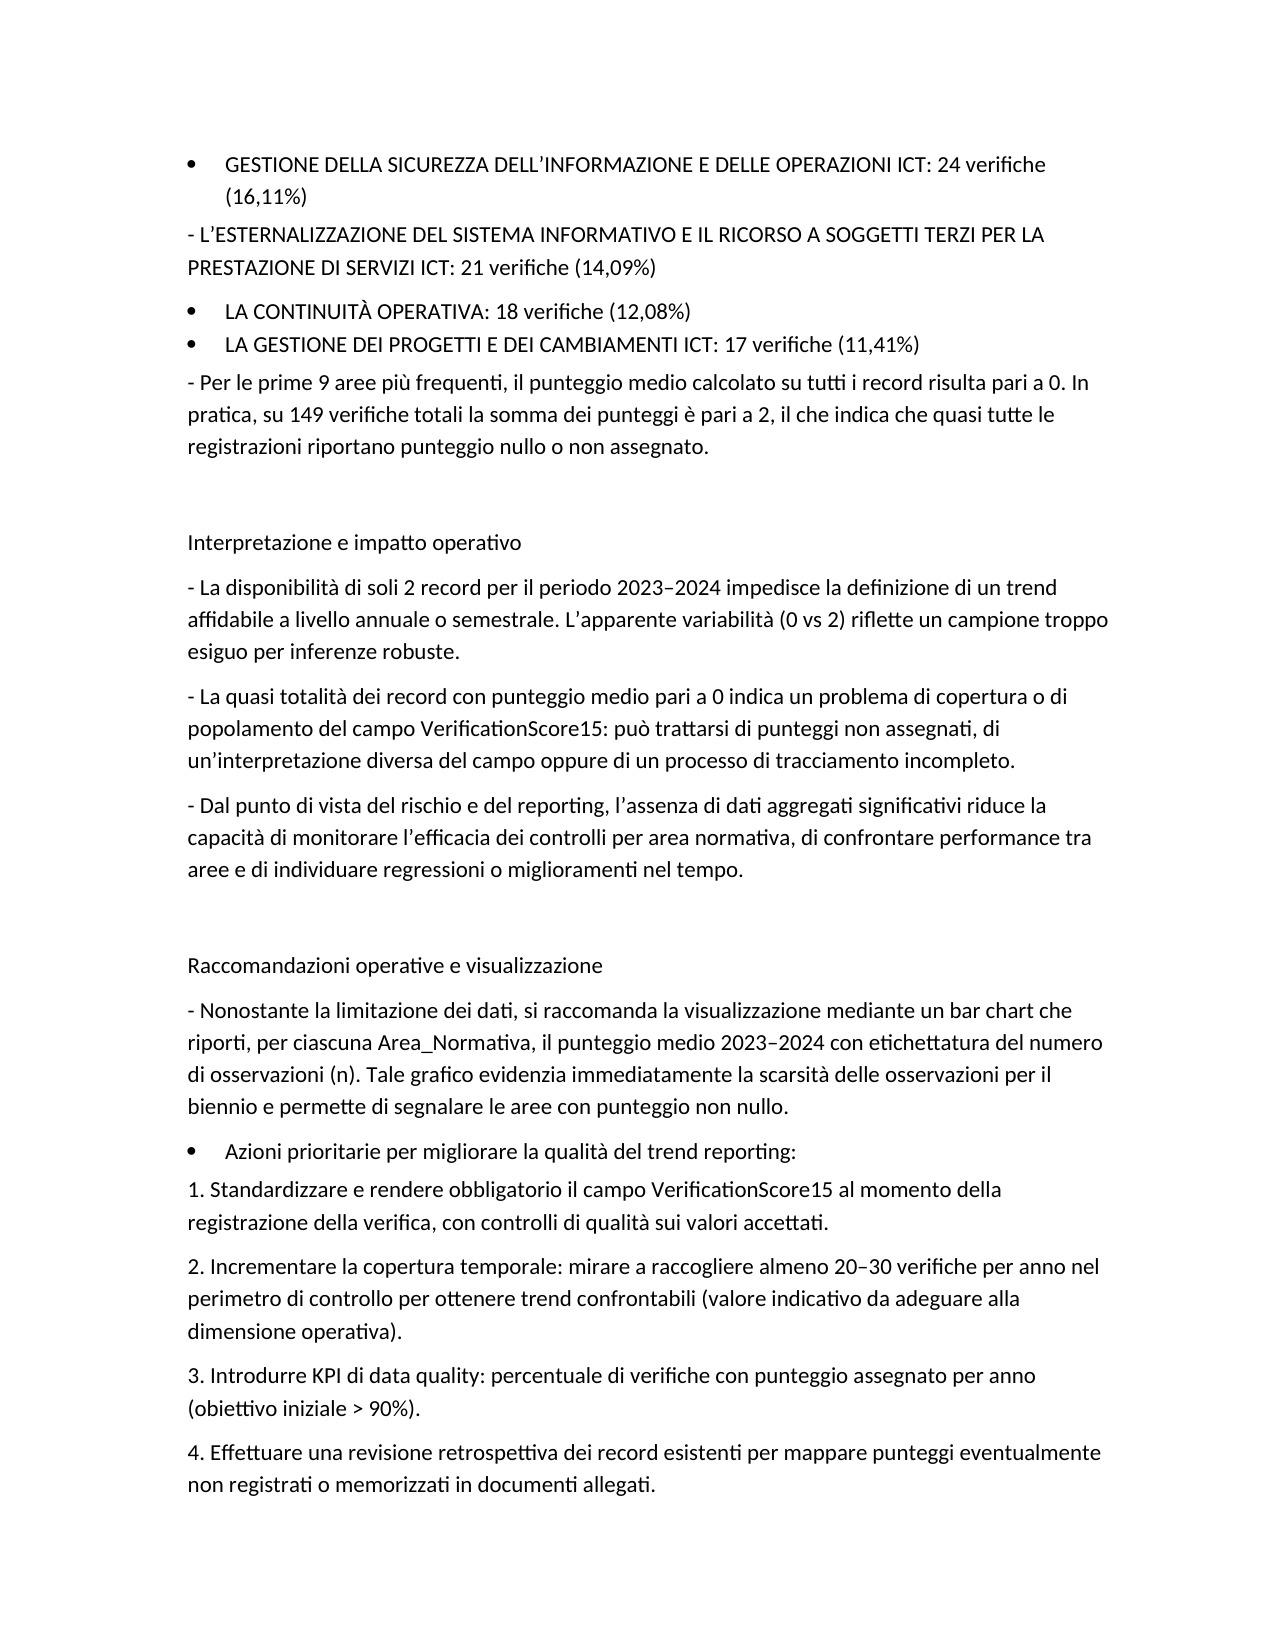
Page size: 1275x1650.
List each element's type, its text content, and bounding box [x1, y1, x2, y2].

text Raccomandazioni operative e visualizzazione [187, 951, 1125, 979]
text Interpretazione e impatto operativo [187, 528, 1125, 556]
text 2. Incrementare la copertura temporale: mirare a raccogliere almeno 20–30 verifiche per anno nel perimetro di controllo per ottenere trend confrontabili (valore indicativo da adeguare alla dimensione operativa). [187, 1252, 1125, 1345]
text 1. Standardizzare e rendere obbligatorio il campo VerificationScore15 al momento della registrazione della verifica, con controlli di qualità sui valori accettati. [187, 1176, 1125, 1236]
text 3. Introdurre KPI di data quality: percentuale di verifiche con punteggio assegnato per anno (obiettivo iniziale > 90%). [187, 1361, 1125, 1422]
list GESTIONE DELLA SICUREZZA DELL’INFORMAZIONE E DELLE OPERAZIONI ICT: 24 verifiche (16,11%) [187, 150, 1125, 210]
list LA GESTIONE DEI PROGETTI E DEI CAMBIAMENTI ICT: 17 verifiche (11,41%) [187, 330, 1125, 358]
list LA CONTINUITÀ OPERATIVA: 18 verifiche (12,08%) [187, 297, 1125, 326]
text - Per le prime 9 aree più frequenti, il punteggio medio calcolato su tutti i record risulta pari a 0. In pratica, su 149 verifiche totali la somma dei punteggi è pari a 2, il che indica che quasi tutte le registrazioni riportano punteggio nullo o non assegnato. [187, 368, 1125, 461]
text - La quasi totalità dei record con punteggio medio pari a 0 indica un problema di copertura o di popolamento del campo VerificationScore15: può trattarsi di punteggi non assegnati, di un’interpretazione diversa del campo oppure di un processo di tracciamento incompleto. [187, 682, 1125, 774]
text - Nonostante la limitazione dei dati, si raccomanda la visualizzazione mediante un bar chart che riporti, per ciascuna Area_Normativa, il punteggio medio 2023–2024 con etichettatura del numero di osservazioni (n). Tale grafico evidenzia immediatamente la scarsità delle osservazioni per il biennio e permette di segnalare le aree con punteggio non nullo. [187, 996, 1125, 1120]
text - L’ESTERNALIZZAZIONE DEL SISTEMA INFORMATIVO E IL RICORSO A SOGGETTI TERZI PER LA PRESTAZIONE DI SERVIZI ICT: 21 verifiche (14,09%) [187, 221, 1125, 281]
text - La disponibilità di soli 2 record per il periodo 2023–2024 impedisce la definizione di un trend affidabile a livello annuale o semestrale. L’apparente variabilità (0 vs 2) riflette un campione troppo esiguo per inferenze robuste. [187, 573, 1125, 665]
text 4. Effettuare una revisione retrospettiva dei record esistenti per mappare punteggi eventualmente non registrati o memorizzati in documenti allegati. [187, 1438, 1125, 1498]
list Azioni prioritarie per migliorare la qualità del trend reporting: [187, 1137, 1125, 1165]
text - Dal punto di vista del rischio e del reporting, l’assenza di dati aggregati significativi riduce la capacità di monitorare l’efficacia dei controlli per area normativa, di confrontare performance tra aree e di individuare regressioni o miglioramenti nel tempo. [187, 791, 1125, 883]
